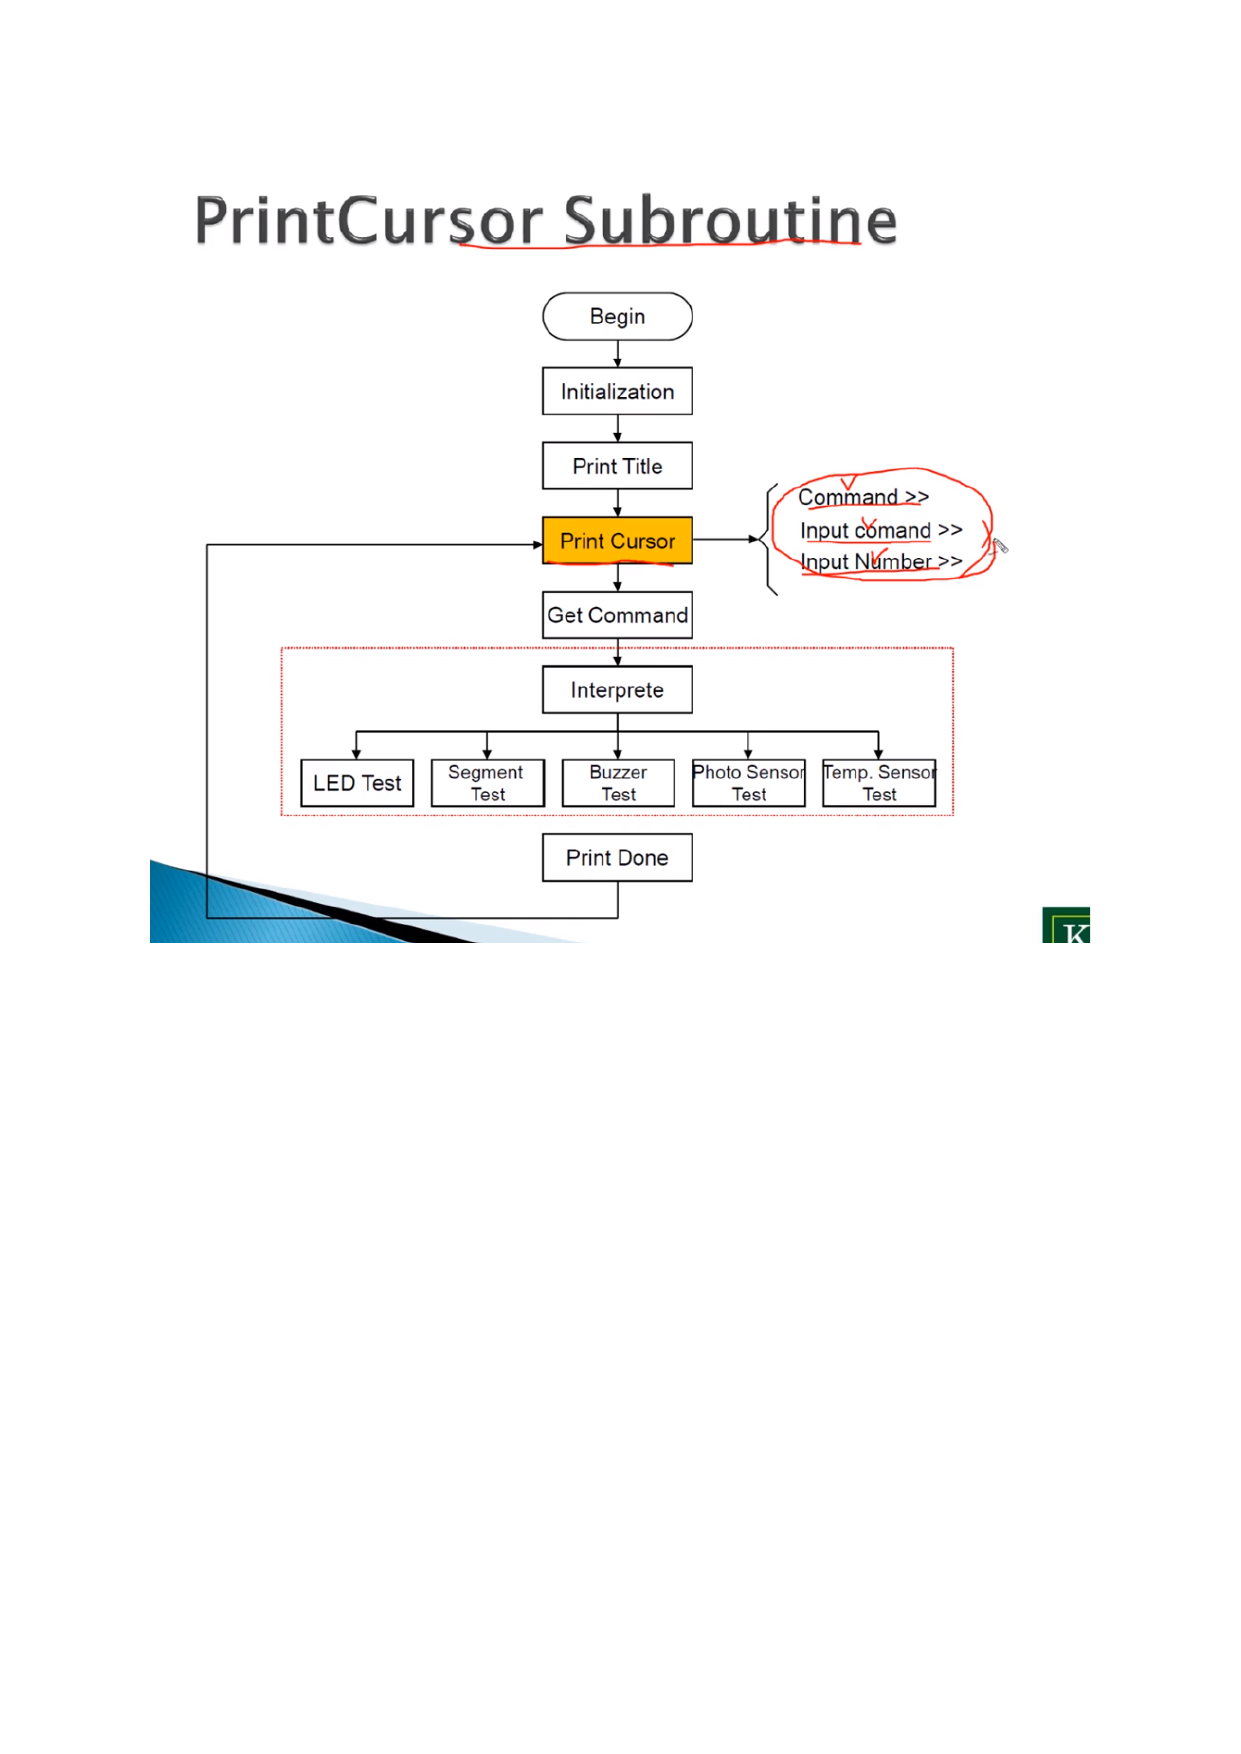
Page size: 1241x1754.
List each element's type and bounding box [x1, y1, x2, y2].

picture [150, 177, 1091, 943]
